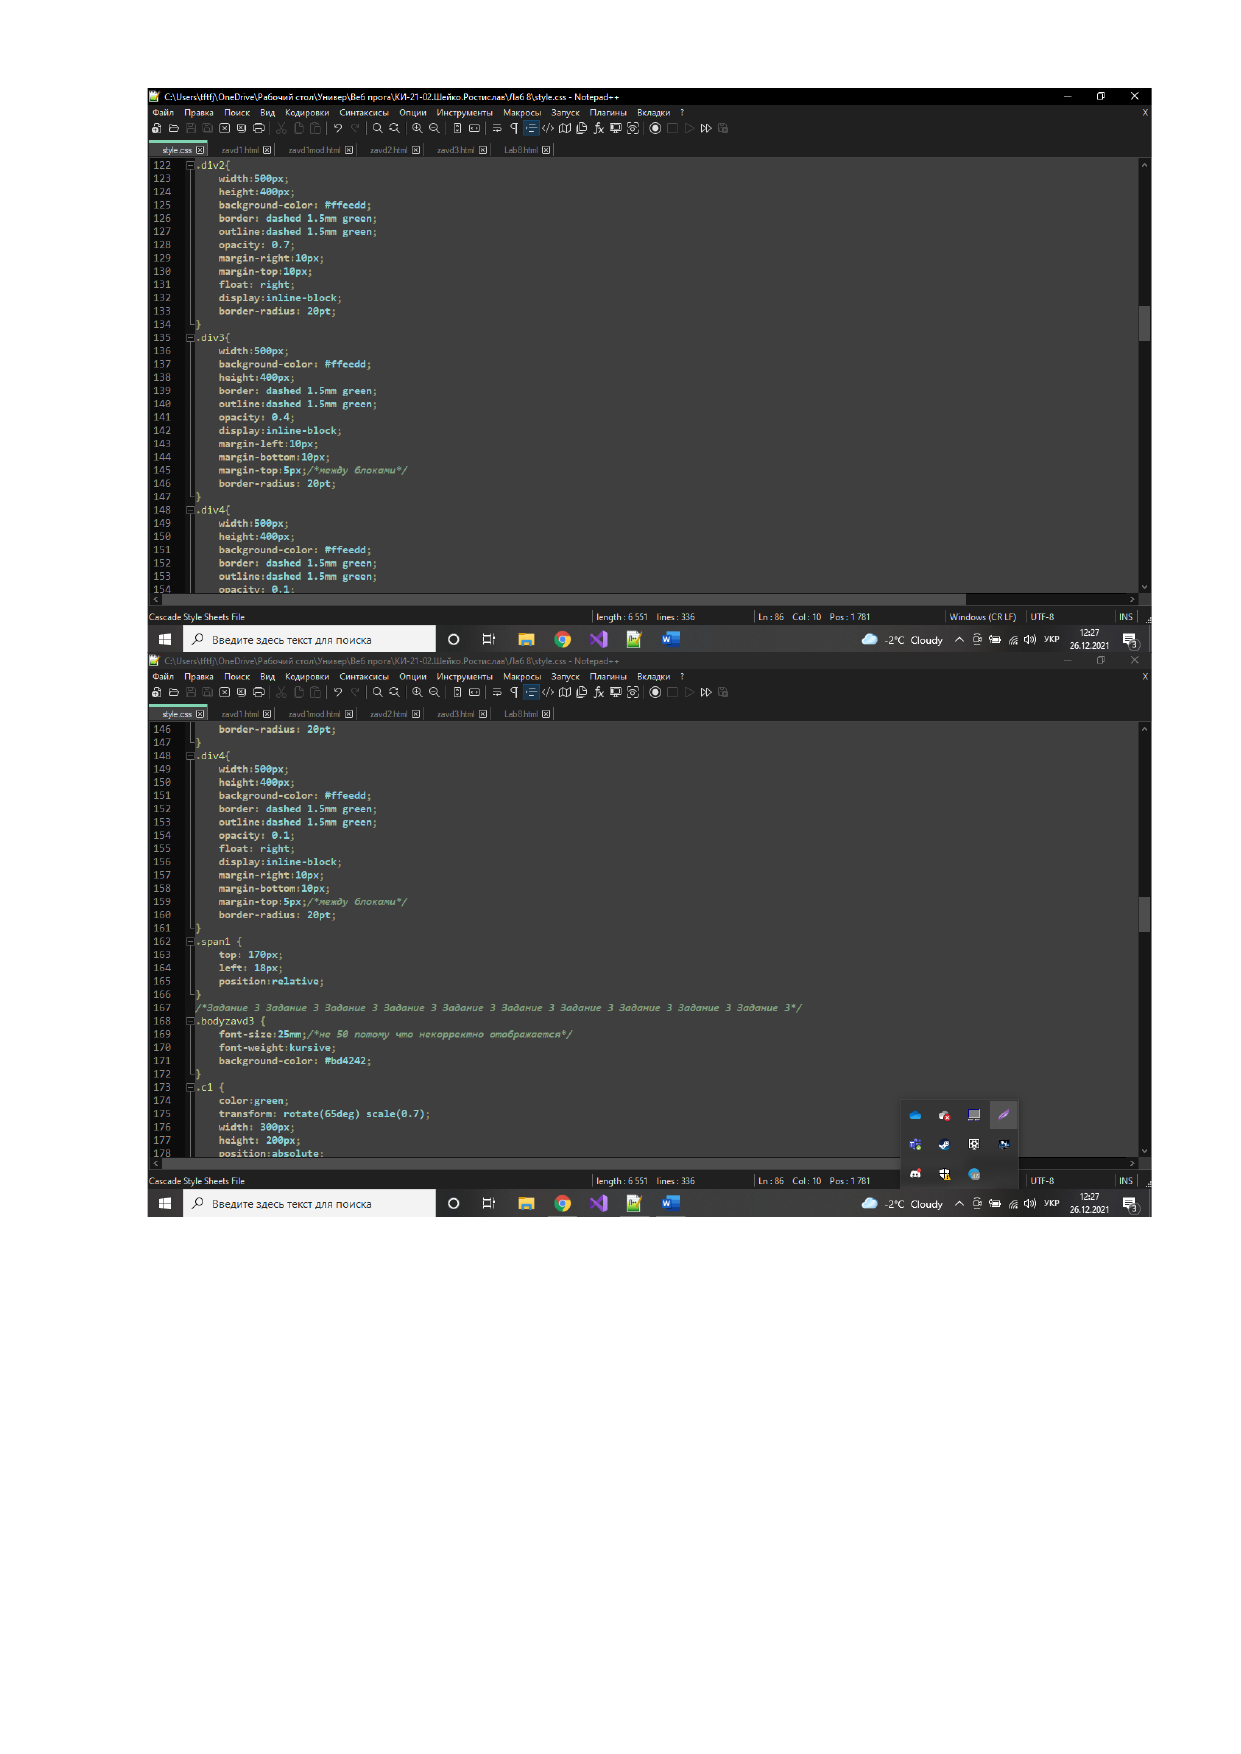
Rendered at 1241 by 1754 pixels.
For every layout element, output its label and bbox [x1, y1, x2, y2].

picture [147, 88, 1152, 1217]
